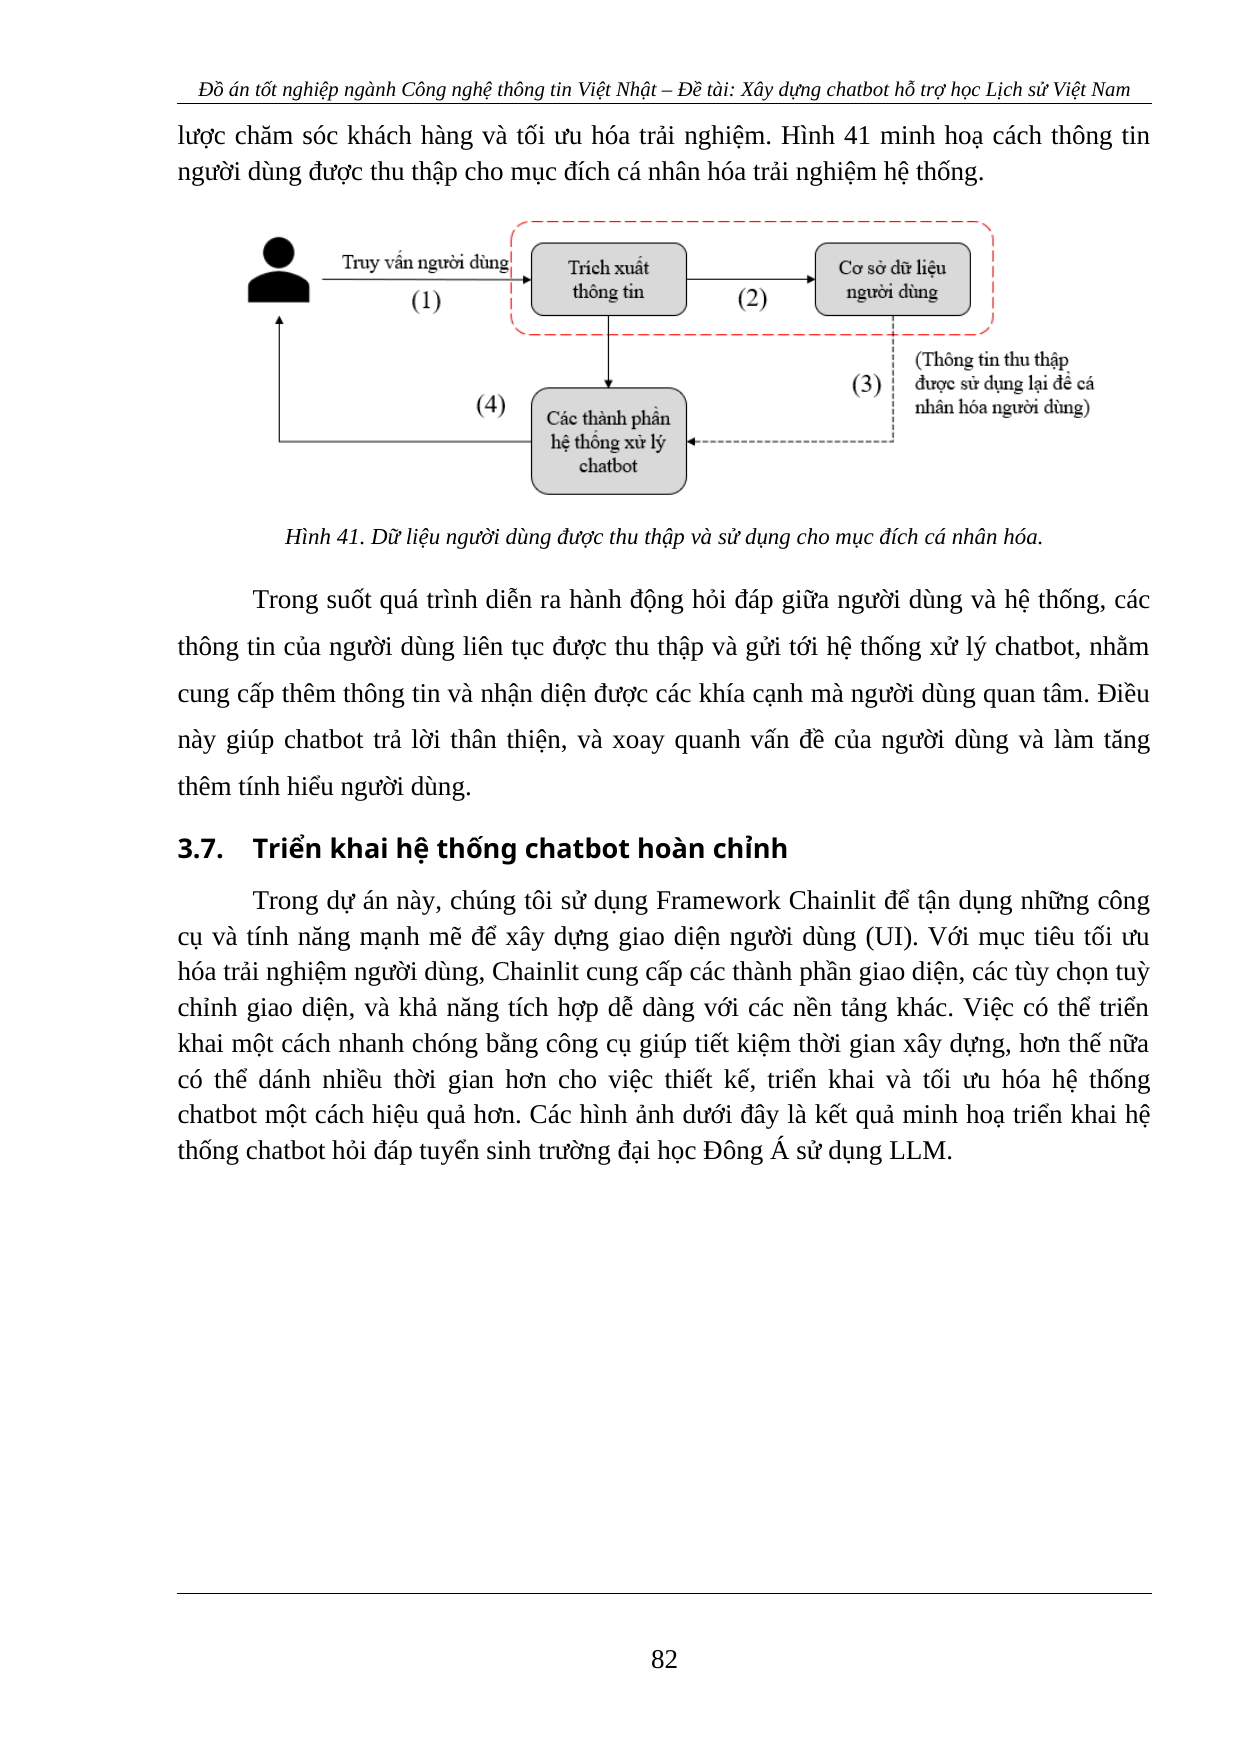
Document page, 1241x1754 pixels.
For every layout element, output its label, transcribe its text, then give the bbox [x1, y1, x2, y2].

text Trong suốt quá trình diễn ra hành động hỏi đáp giữa người dùng và hệ thống, các thông tin của người dùng liên tục được thu thập và gửi tới hệ thống xử lý chatbot, nhằm cung cấp thêm thông tin và nhận diện được các khía cạnh mà người dùng quan tâm. Điều này giúp chatbot trả lời thân thiện, và xoay quanh vấn đề của người dùng và làm tăng thêm tính hiểu người dùng. [177, 583, 1152, 801]
subtitle Triển khai hệ thống chatbot hoàn chỉnh [177, 829, 1152, 866]
text Hình 41. Dữ liệu người dùng được thu thập và sử dụng cho mục đích cá nhân hóa. [177, 523, 1152, 549]
text Trong dự án này, chúng tôi sử dụng Framework Chainlit để tận dụng những công cụ và tính năng mạnh mẽ để xây dựng giao diện người dùng (UI). Với mục tiêu tối ưu hóa trải nghiệm người dùng, Chainlit cung cấp các thành phần giao diện, các tùy chọn tuỳ chỉnh giao diện, và khả năng tích hợp dễ dàng với các nền tảng khác. Việc có thể triển khai một cách nhanh chóng bằng công cụ giúp tiết kiệm thời gian xây dựng, hơn thế nữa có thể dánh nhiều thời gian hơn cho việc thiết kế, triển khai và tối ưu hóa hệ thống chatbot một cách hiệu quả hơn. Các hình ảnh dưới đây là kết quả minh hoạ triển khai hệ thống chatbot hỏi đáp tuyển sinh trường đại học Đông Á sử dụng LLM. [177, 884, 1152, 1165]
picture [177, 203, 1152, 506]
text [177, 119, 1152, 186]
